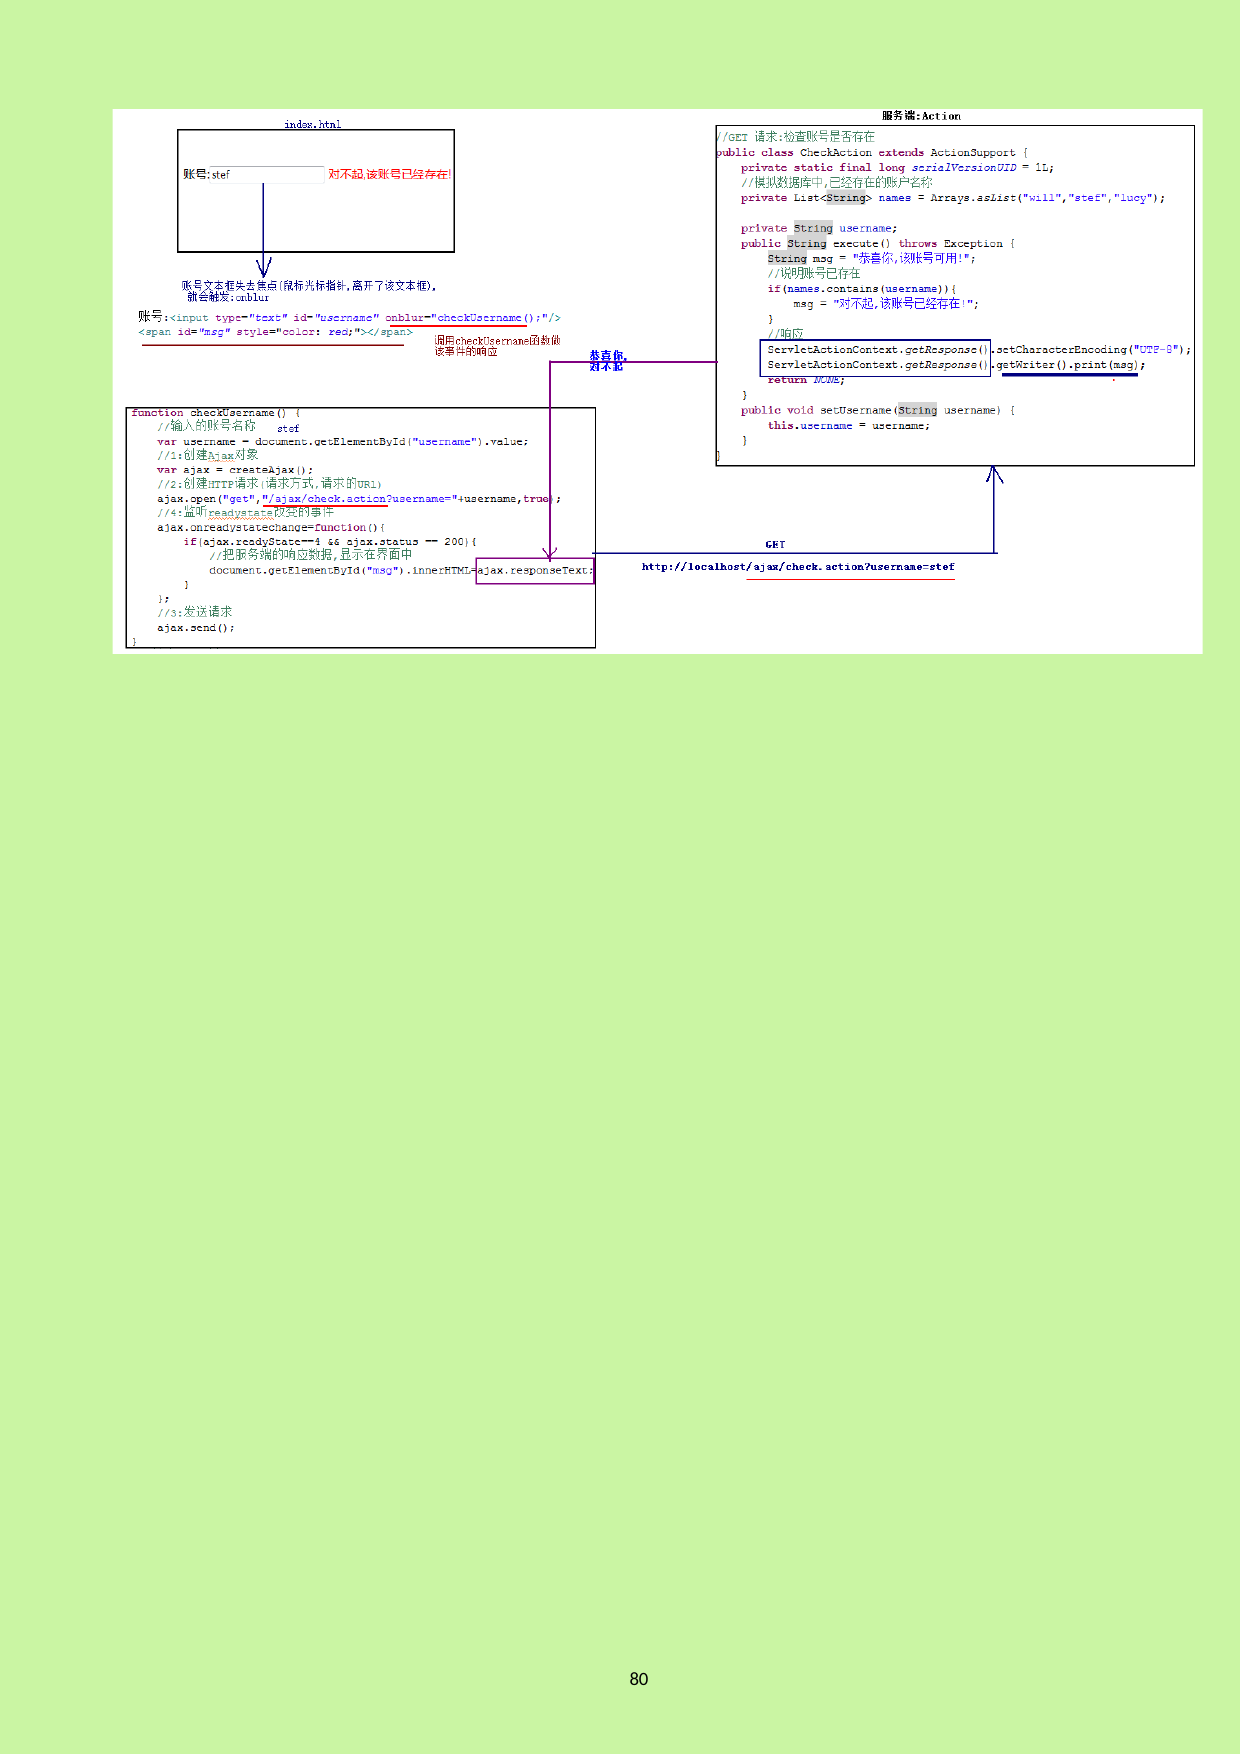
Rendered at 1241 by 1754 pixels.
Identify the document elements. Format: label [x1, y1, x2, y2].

picture [112, 109, 1203, 654]
